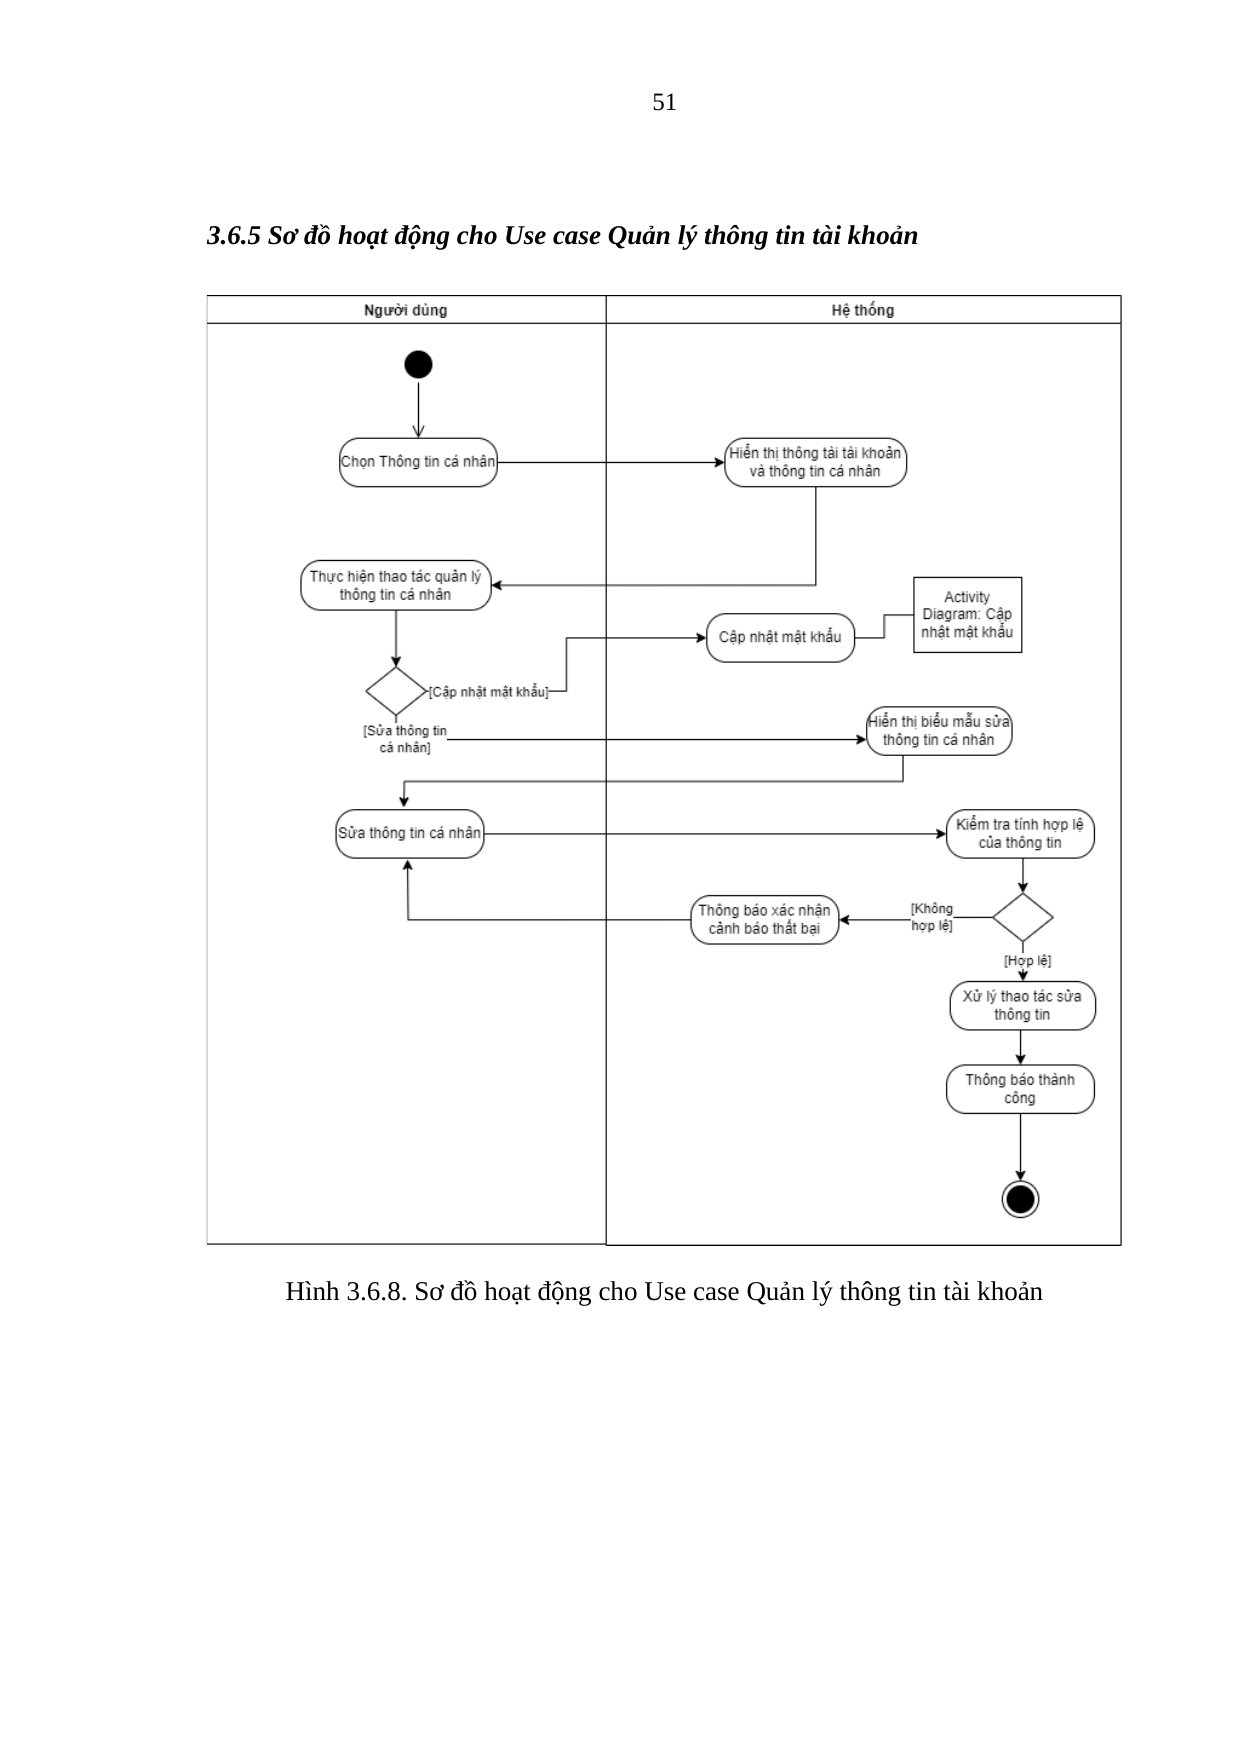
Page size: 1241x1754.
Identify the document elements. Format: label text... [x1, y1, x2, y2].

picture [206, 295, 1123, 1246]
subtitle Sơ đồ hoạt động cho Use case Quản lý thông tin tài khoản [207, 219, 1122, 250]
